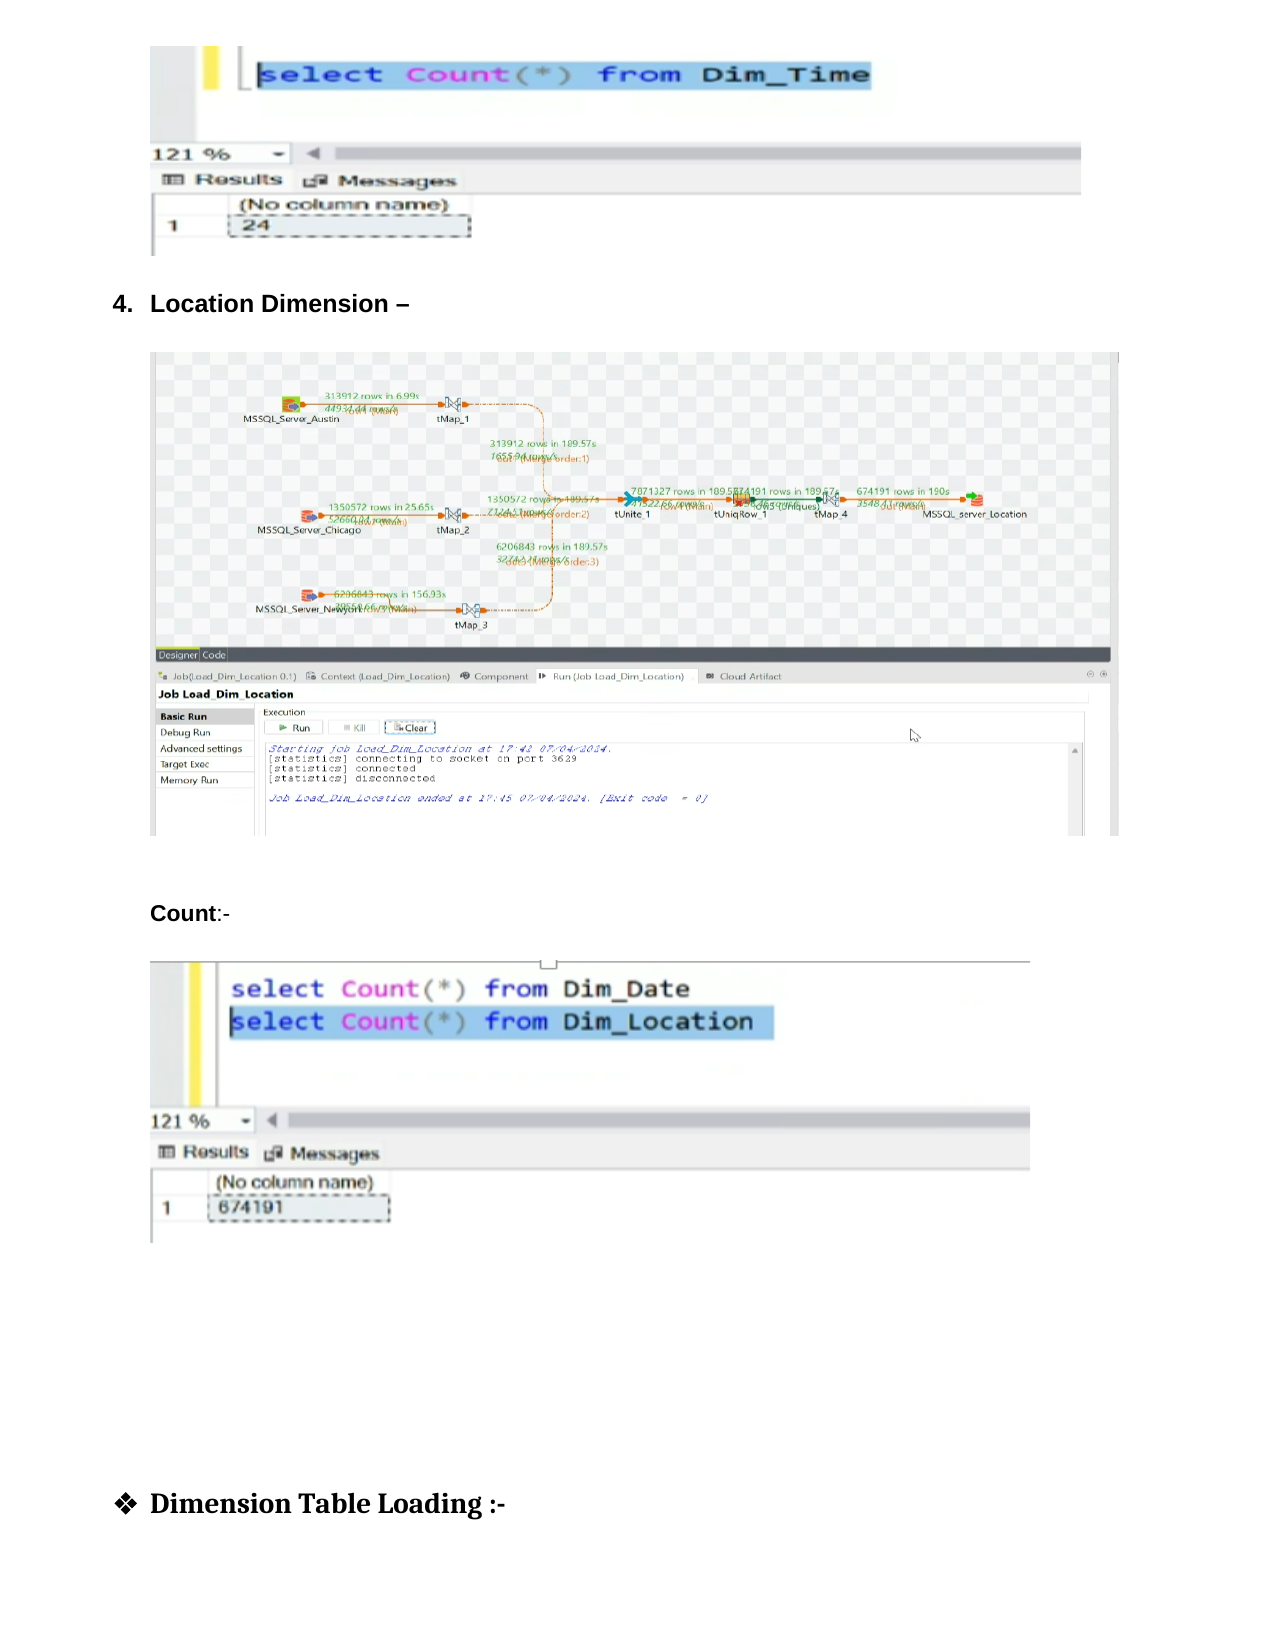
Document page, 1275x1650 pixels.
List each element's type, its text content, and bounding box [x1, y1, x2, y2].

picture [150, 46, 1082, 256]
list Dimension Table Loading :- [112, 1488, 1125, 1521]
text Count:- [150, 900, 1125, 927]
list Location Dimension – [112, 289, 1125, 318]
picture [150, 960, 1030, 1243]
picture [150, 352, 1120, 836]
